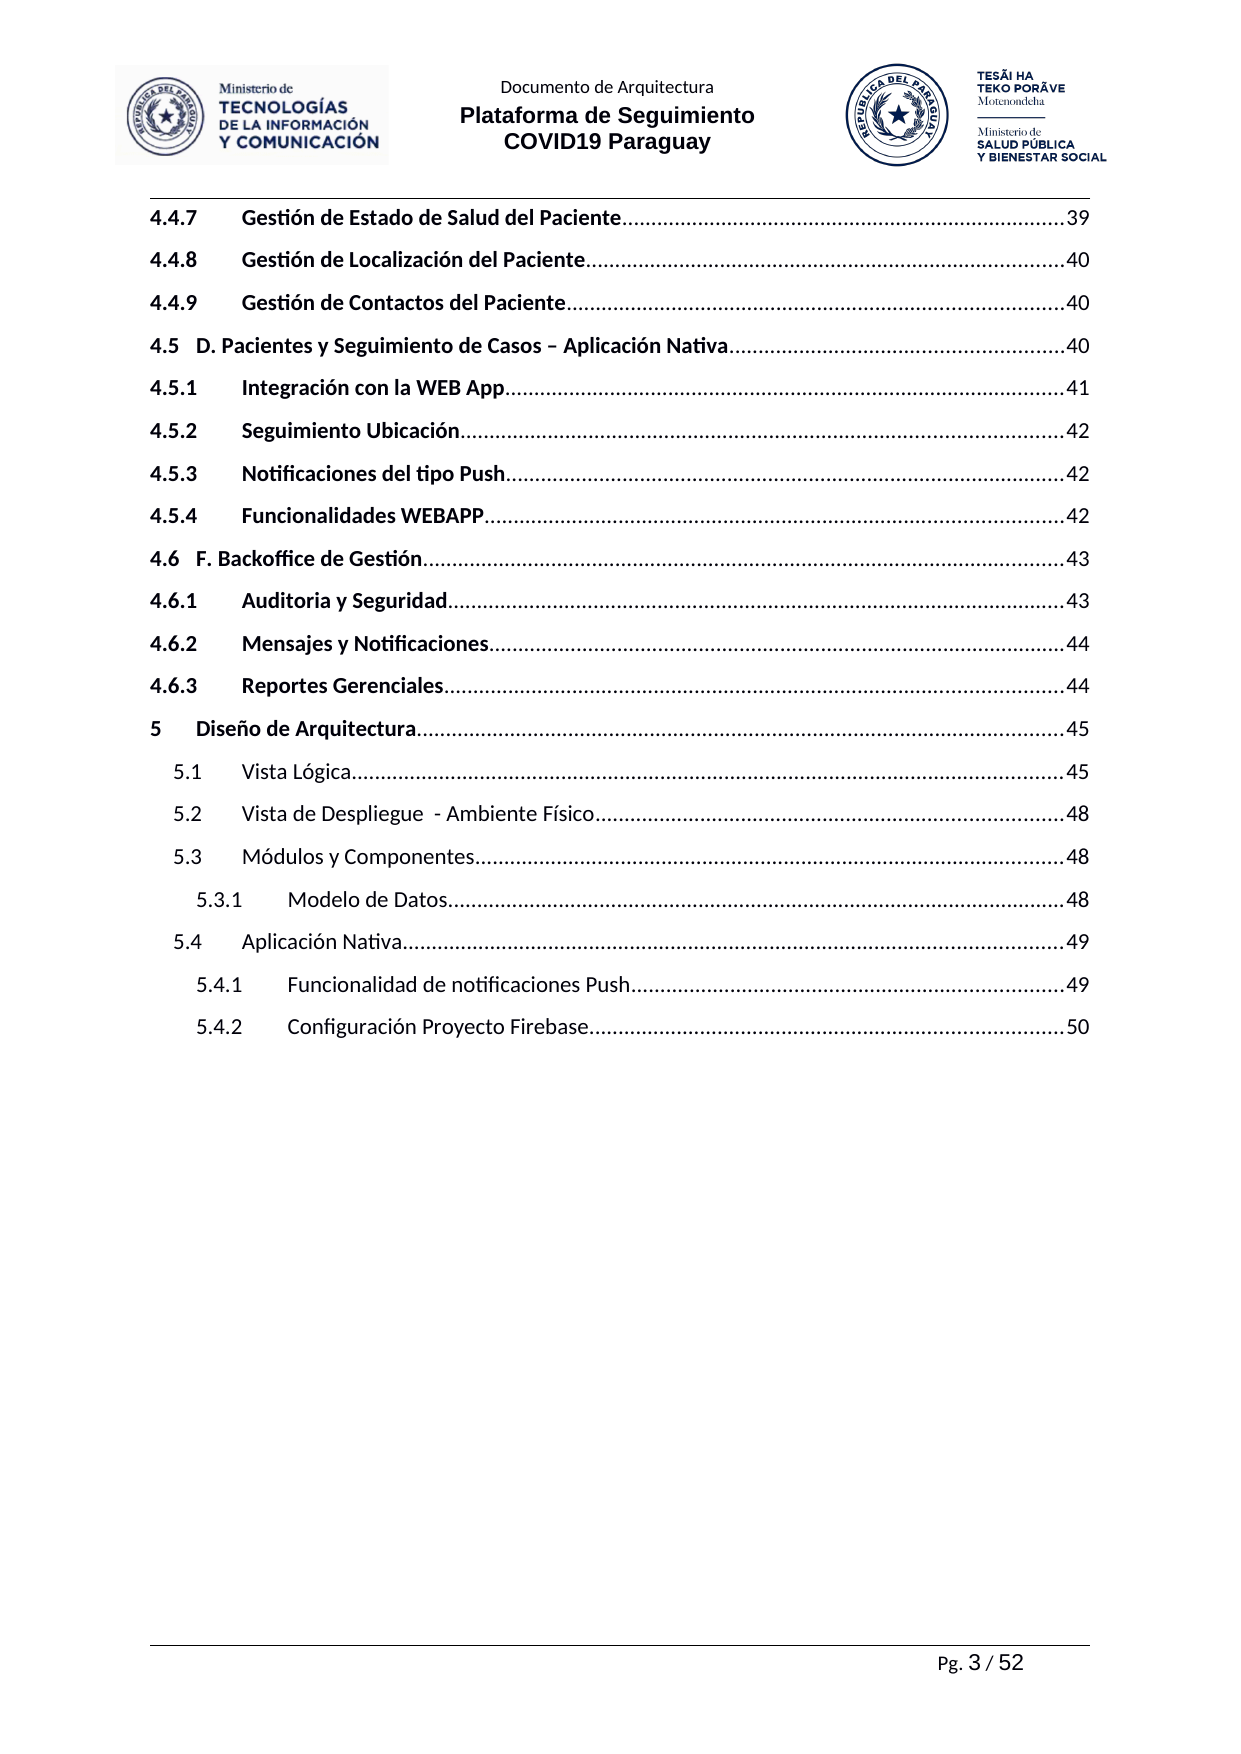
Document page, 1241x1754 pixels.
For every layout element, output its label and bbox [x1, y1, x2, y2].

picture [838, 60, 1113, 170]
picture [115, 65, 389, 165]
